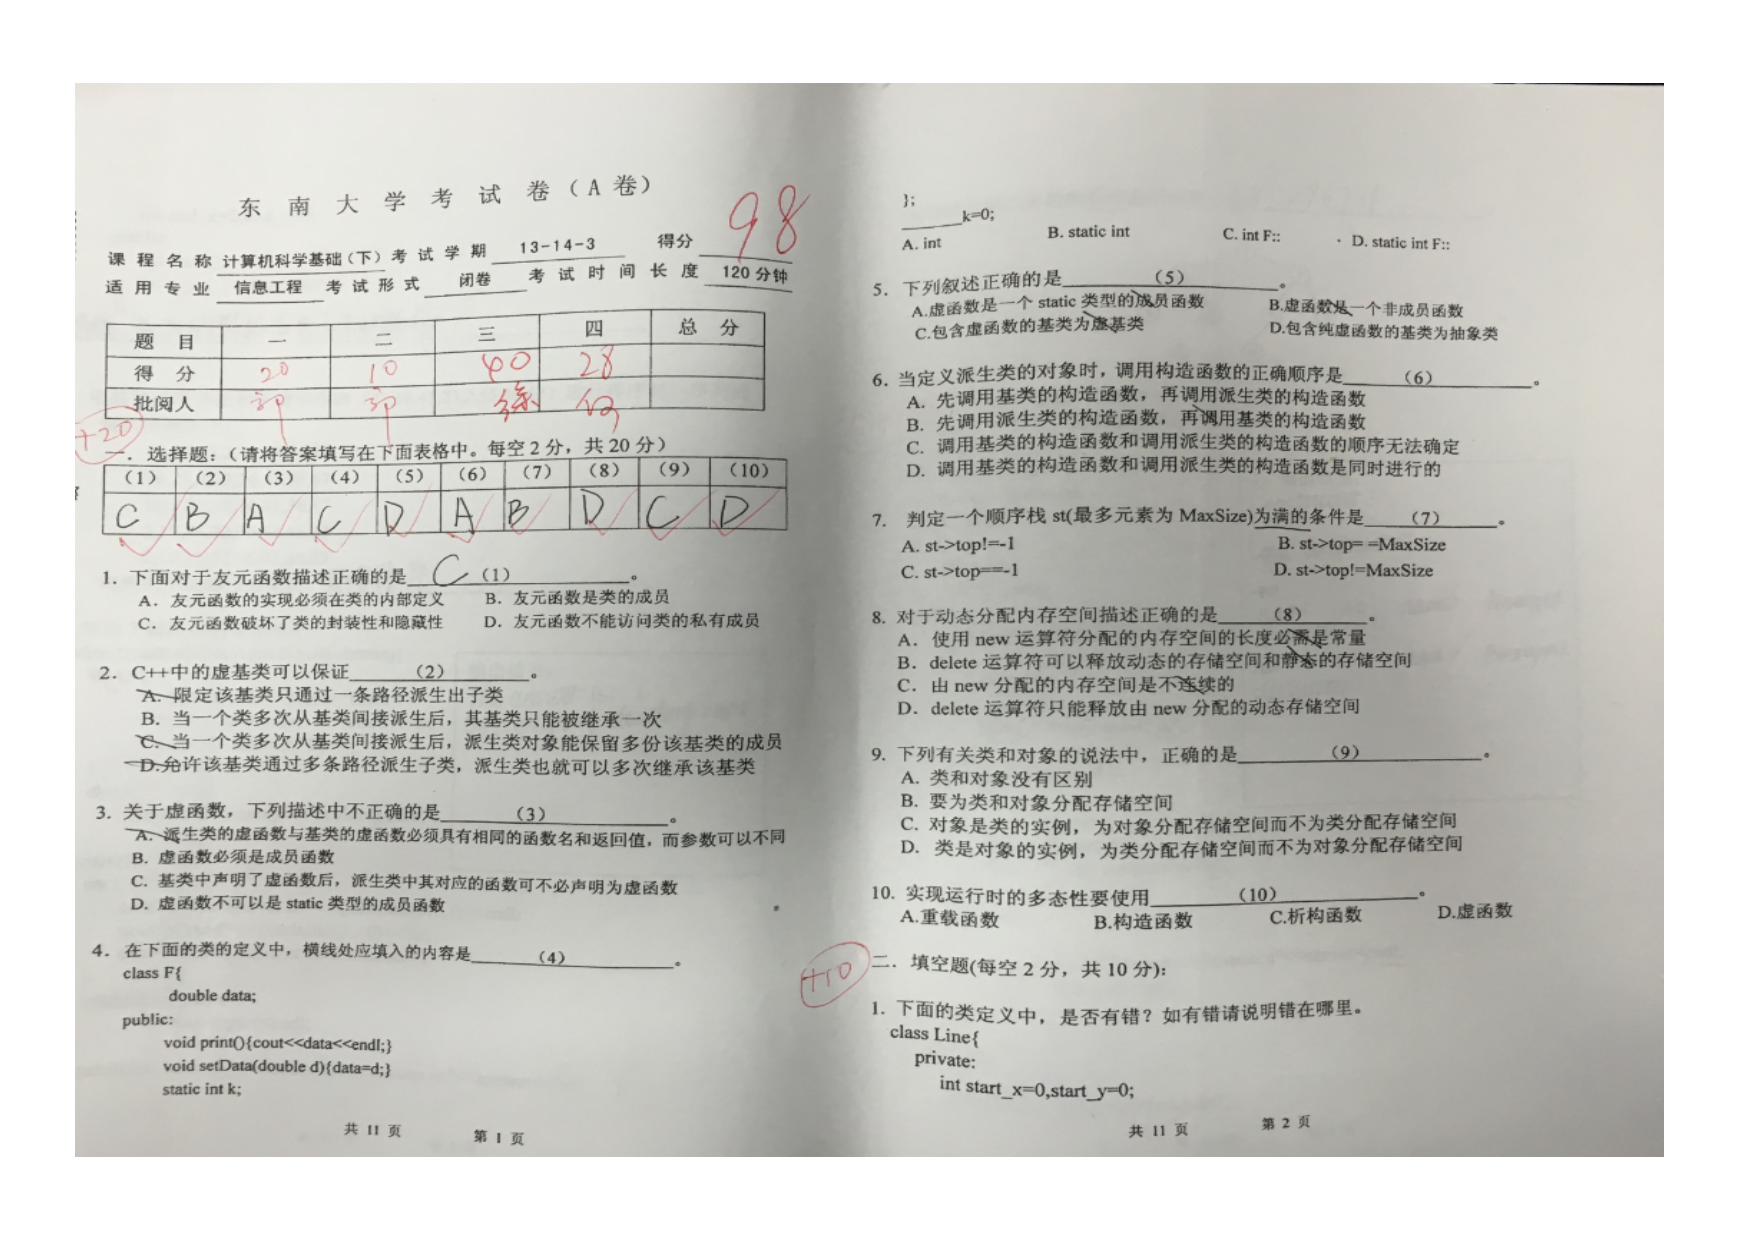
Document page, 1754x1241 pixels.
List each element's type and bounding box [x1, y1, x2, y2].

picture [75, 83, 1664, 1157]
